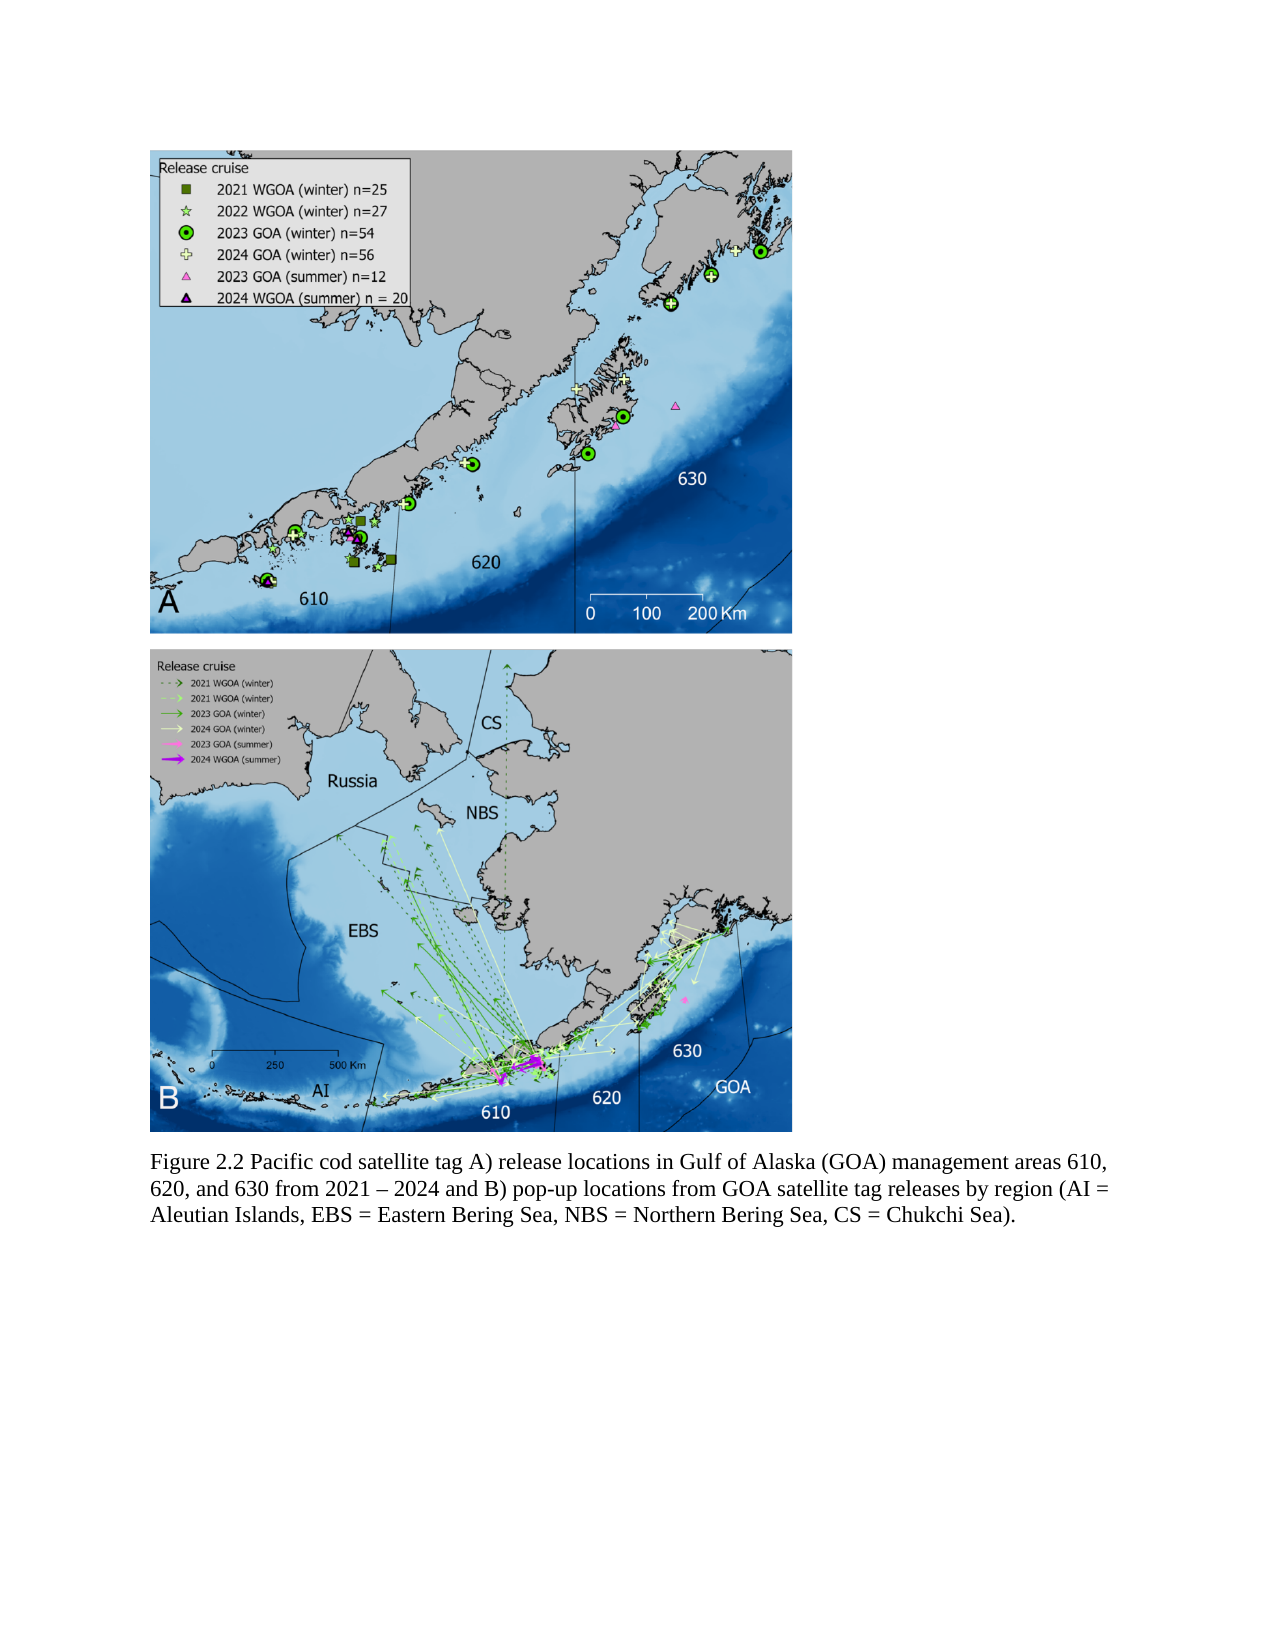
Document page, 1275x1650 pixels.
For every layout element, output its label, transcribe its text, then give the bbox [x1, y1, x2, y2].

picture [150, 150, 793, 1132]
subtitle Figure 2.2 Pacific cod satellite tag A) release locations in Gulf of Alaska (GOA) management areas 610, 620, and 630 from 2021 – 2024 and B) pop-up locations from GOA satellite tag releases by region (AI = Aleutian Islands, EBS = Eastern Bering Sea, NBS = Northern Bering Sea, CS = Chukchi Sea). [150, 1148, 1125, 1227]
